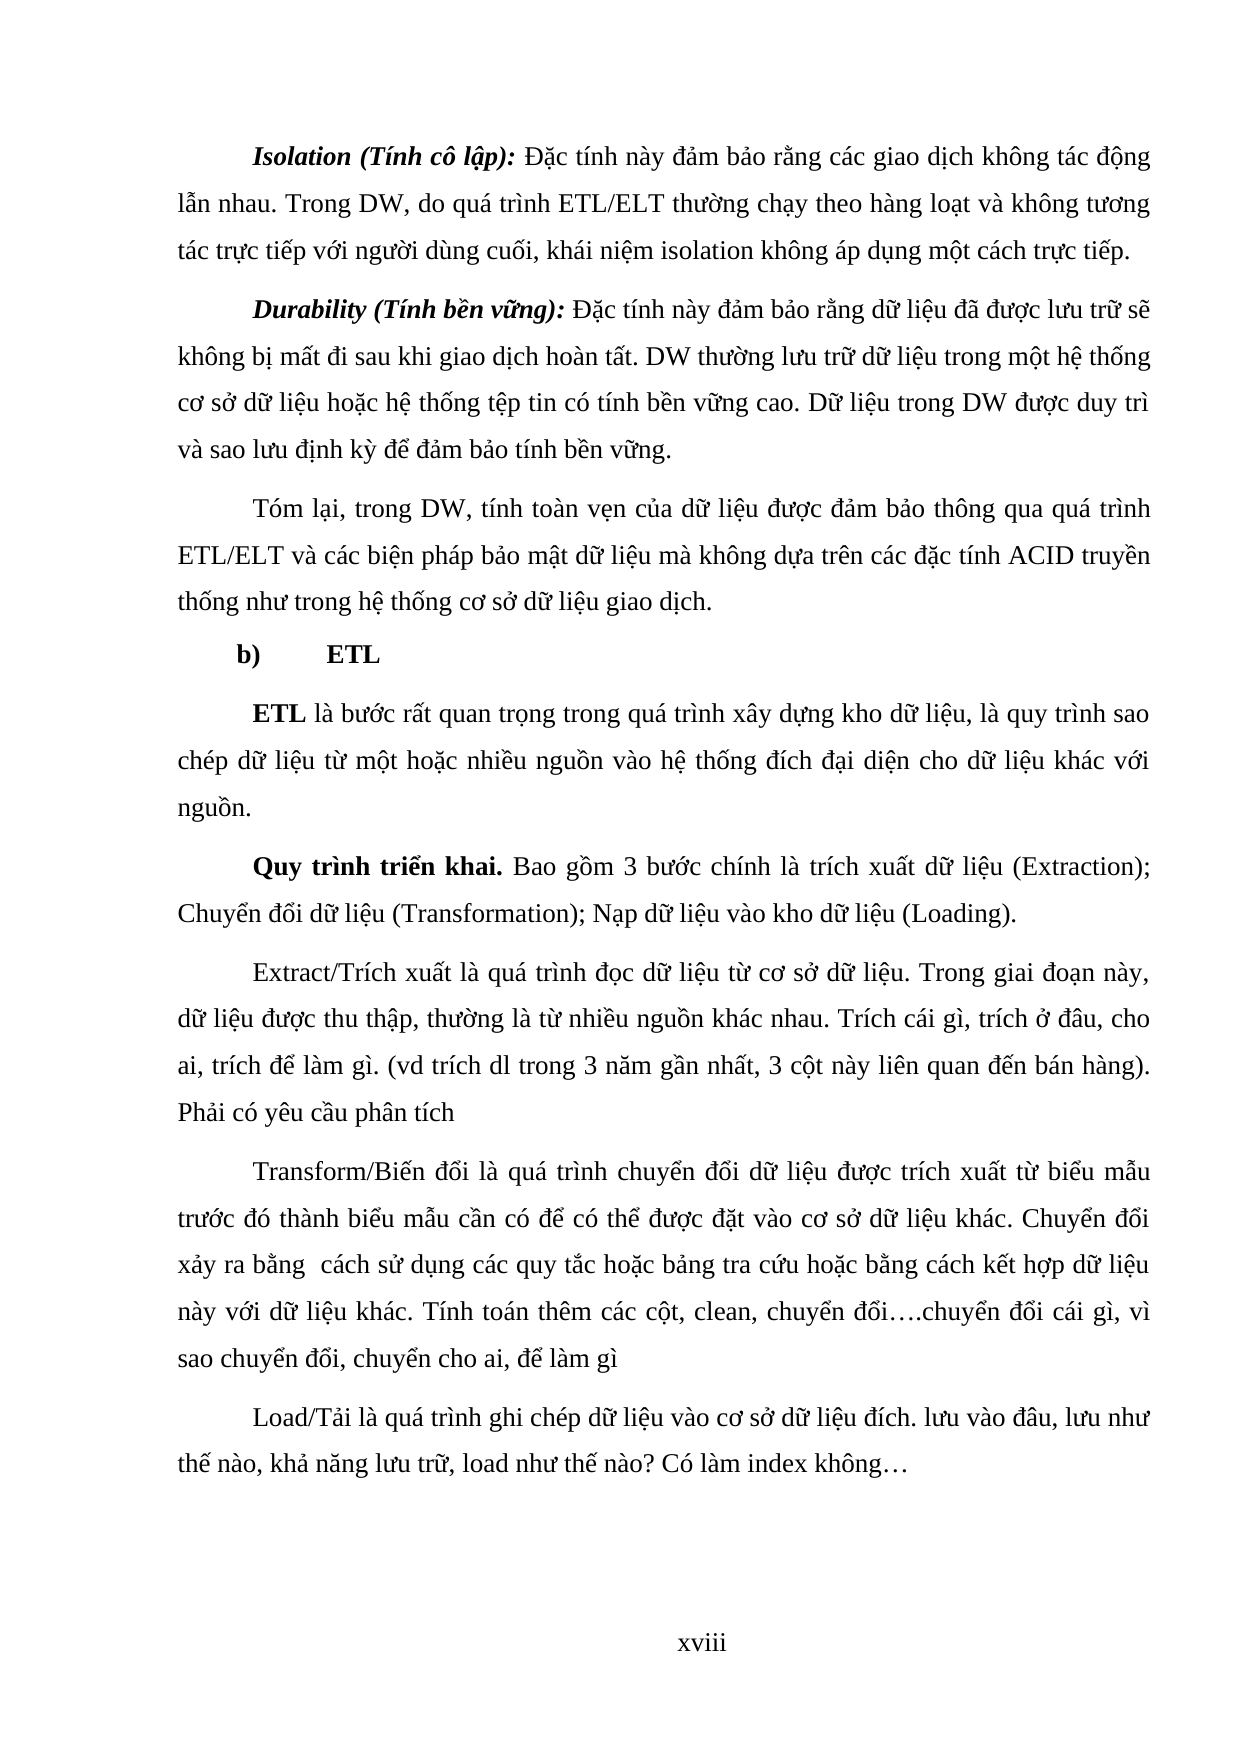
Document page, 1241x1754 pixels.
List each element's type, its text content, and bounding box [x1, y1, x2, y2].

text Quy trình triển khai. Bao gồm 3 bước chính là trích xuất dữ liệu (Extraction); Chuyển đổi dữ liệu (Transformation); Nạp dữ liệu vào kho dữ liệu (Loading). [177, 850, 1152, 928]
text Tóm lại, trong DW, tính toàn vẹn của dữ liệu được đảm bảo thông qua quá trình ETL/ELT và các biện pháp bảo mật dữ liệu mà không dựa trên các đặc tính ACID truyền thống như trong hệ thống cơ sở dữ liệu giao dịch. [177, 492, 1152, 617]
text Extract/Trích xuất là quá trình đọc dữ liệu từ cơ sở dữ liệu. Trong giai đoạn này, dữ liệu được thu thập, thường là từ nhiều nguồn khác nhau. Trích cái gì, trích ở đâu, cho ai, trích để làm gì. (vd trích dl trong 3 năm gần nhất, 3 cột này liên quan đến bán hàng). Phải có yêu cầu phân tích [177, 956, 1152, 1127]
text Transform/Biến đổi là quá trình chuyển đổi dữ liệu được trích xuất từ biểu mẫu trước đó thành biểu mẫu cần có để có thể được đặt vào cơ sở dữ liệu khác. Chuyển đổi xảy ra bằng cách sử dụng các quy tắc hoặc bảng tra cứu hoặc bằng cách kết hợp dữ liệu này với dữ liệu khác. Tính toán thêm các cột, clean, chuyển đổi….chuyển đổi cái gì, vì sao chuyển đổi, chuyển cho ai, để làm gì [177, 1155, 1152, 1373]
subtitle ETL [236, 638, 1152, 669]
text Durability (Tính bền vững): Đặc tính này đảm bảo rằng dữ liệu đã được lưu trữ sẽ không bị mất đi sau khi giao dịch hoàn tất. DW thường lưu trữ dữ liệu trong một hệ thống cơ sở dữ liệu hoặc hệ thống tệp tin có tính bền vững cao. Dữ liệu trong DW được duy trì và sao lưu định kỳ để đảm bảo tính bền vững. [177, 293, 1152, 464]
text Load/Tải là quá trình ghi chép dữ liệu vào cơ sở dữ liệu đích. lưu vào đâu, lưu như thế nào, khả năng lưu trữ, load như thế nào? Có làm index không… [177, 1401, 1152, 1479]
text Isolation (Tính cô lập): Đặc tính này đảm bảo rằng các giao dịch không tác động lẫn nhau. Trong DW, do quá trình ETL/ELT thường chạy theo hàng loạt và không tương tác trực tiếp với người dùng cuối, khái niệm isolation không áp dụng một cách trực tiếp. [177, 140, 1152, 265]
text ETL là bước rất quan trọng trong quá trình xây dựng kho dữ liệu, là quy trình sao chép dữ liệu từ một hoặc nhiều nguồn vào hệ thống đích đại diện cho dữ liệu khác với nguồn. [177, 697, 1152, 822]
